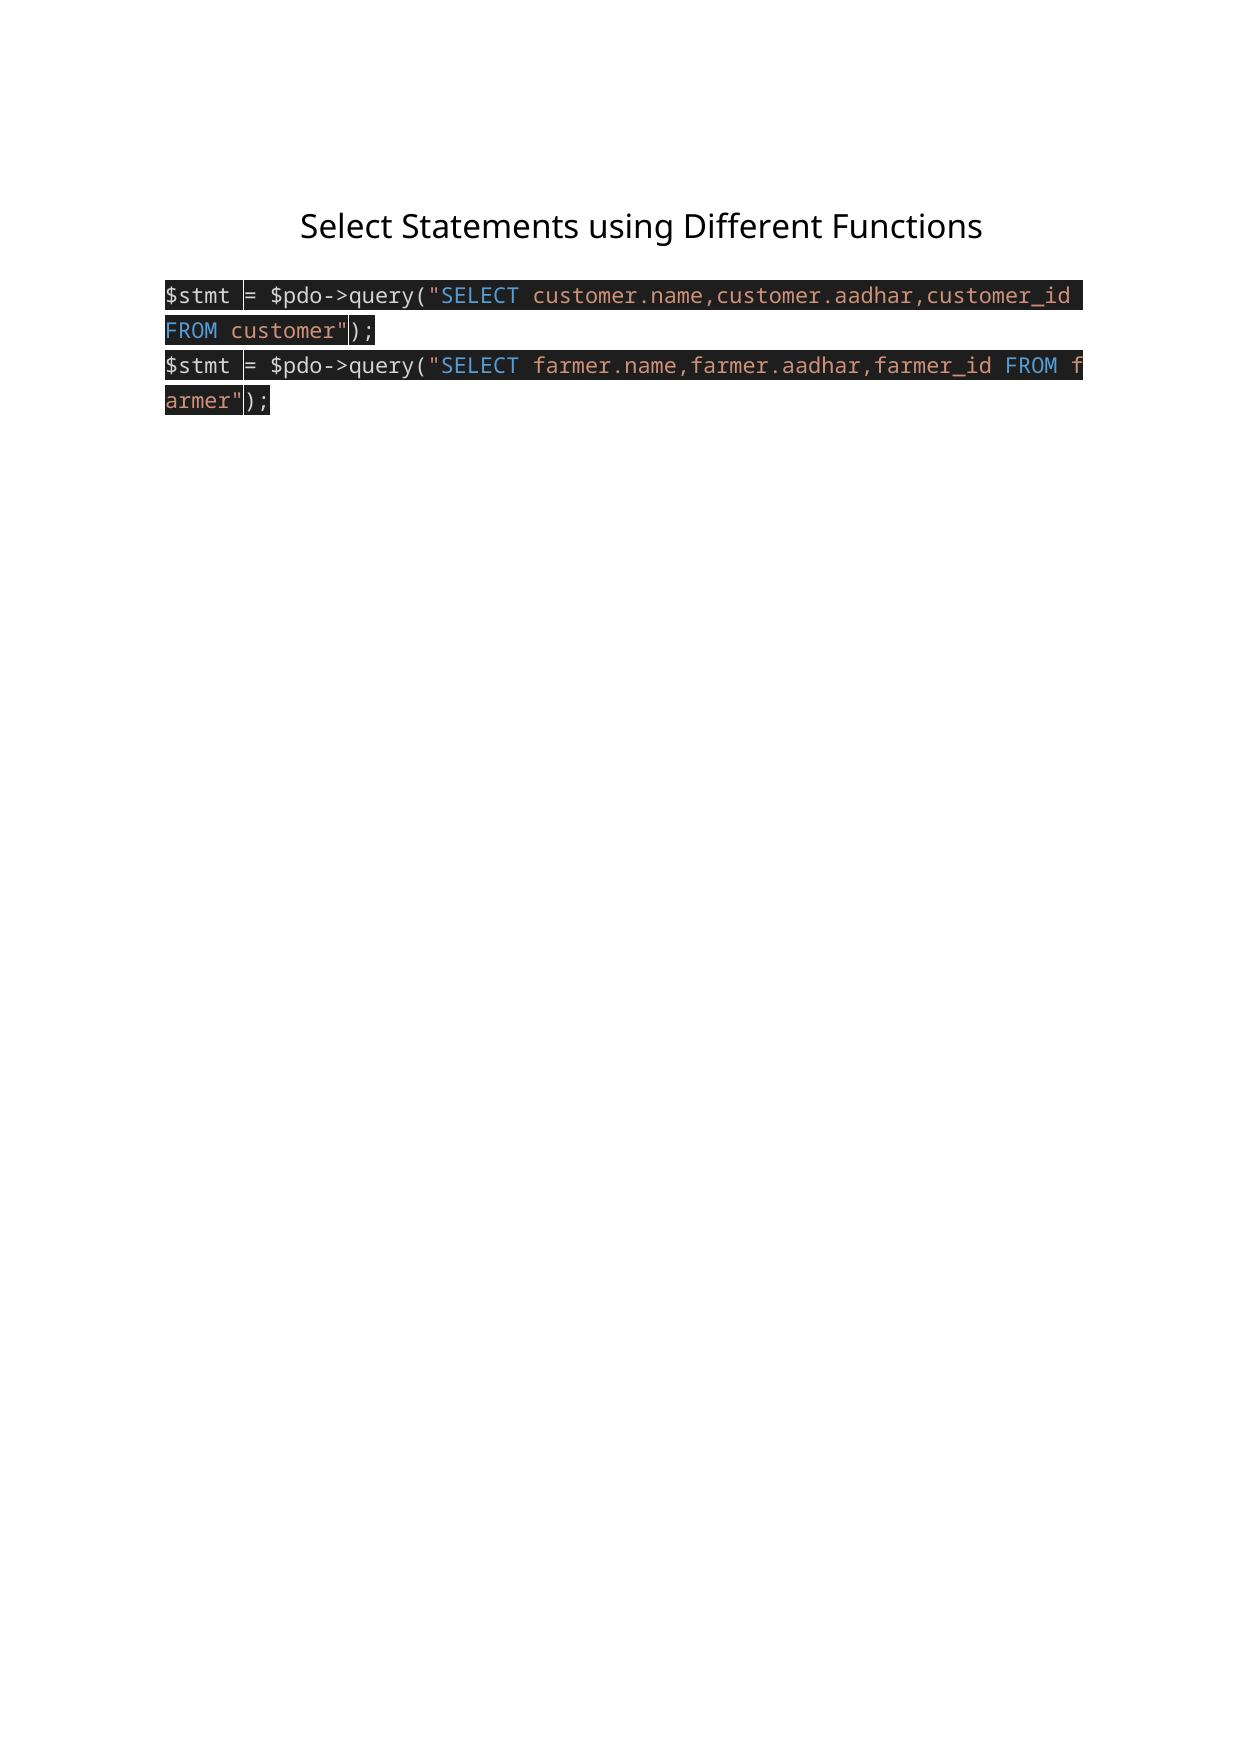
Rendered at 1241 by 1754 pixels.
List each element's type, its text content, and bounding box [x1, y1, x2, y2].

text Select Statements using Different Functions [165, 203, 1090, 248]
text $stmt = $pdo->query("SELECT customer.name,customer.aadhar,customer_id FROM customer"); [165, 280, 1090, 345]
text $stmt = $pdo->query("SELECT farmer.name,farmer.aadhar,farmer_id FROM farmer"); [165, 350, 1090, 415]
